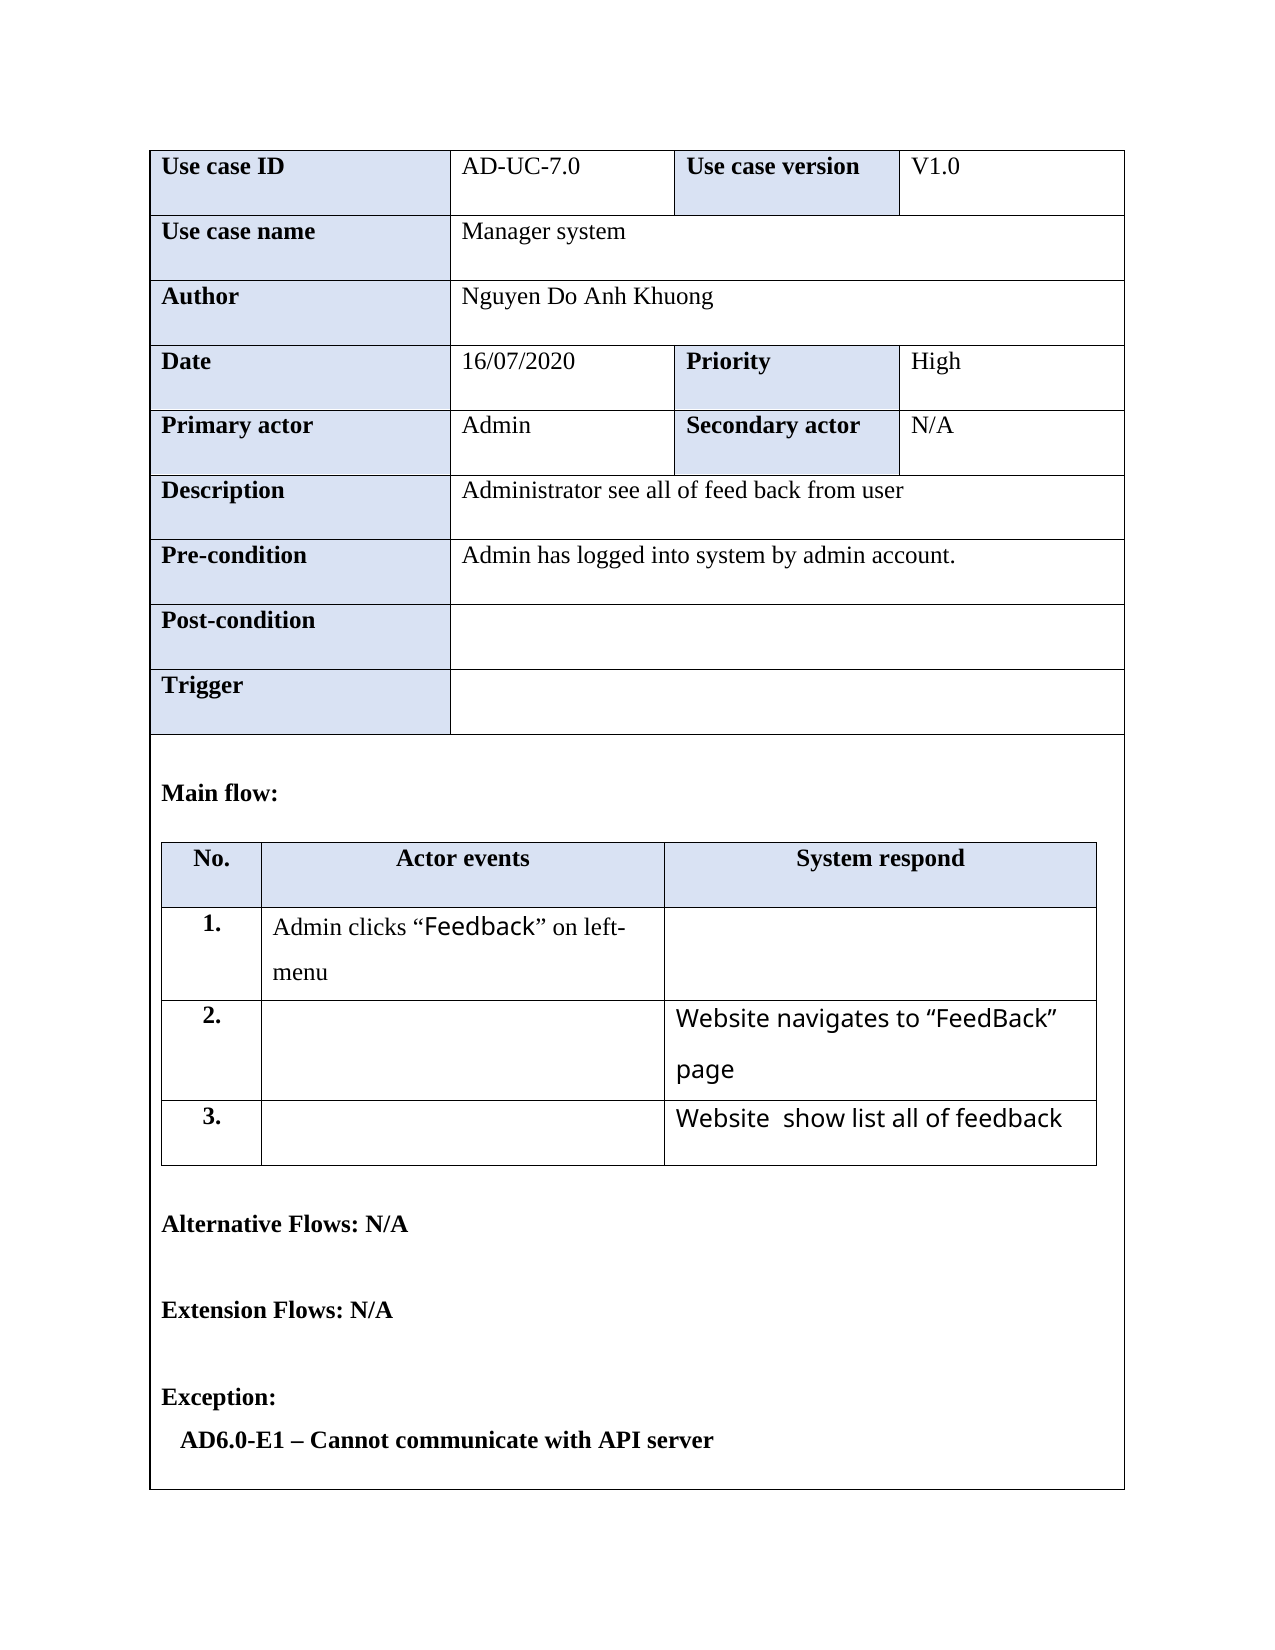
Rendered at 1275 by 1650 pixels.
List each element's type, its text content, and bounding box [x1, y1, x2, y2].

table_cell Manager system [451, 216, 1124, 280]
table_cell Secondary actor [675, 411, 899, 474]
table_cell Admin [451, 411, 674, 474]
table_cell Author [151, 281, 450, 345]
table_cell Nguyen Do Anh Khuong [451, 281, 1124, 345]
table_cell Date [151, 346, 450, 409]
table_cell Administrator see all of feed back from user [451, 476, 1124, 539]
table_cell [451, 605, 1124, 669]
table_cell Pre-condition [151, 540, 450, 604]
table_cell Description [151, 476, 450, 539]
table_cell Use case version [675, 151, 899, 215]
table_cell Use case name [151, 216, 450, 280]
table_cell Priority [675, 346, 899, 409]
table_cell Post-condition [151, 605, 450, 669]
table_cell Primary actor [151, 411, 450, 474]
table_cell AD-UC-7.0 [451, 151, 674, 215]
table_cell N/A [900, 411, 1124, 474]
table_cell Admin has logged into system by admin account. [451, 540, 1124, 604]
table_cell V1.0 [900, 151, 1124, 215]
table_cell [151, 735, 1124, 1488]
table_cell 16/07/2020 [451, 346, 674, 409]
table_cell High [900, 346, 1124, 409]
table_cell Trigger [151, 670, 450, 734]
table_cell Use case ID [151, 151, 450, 215]
table_cell [451, 670, 1124, 734]
